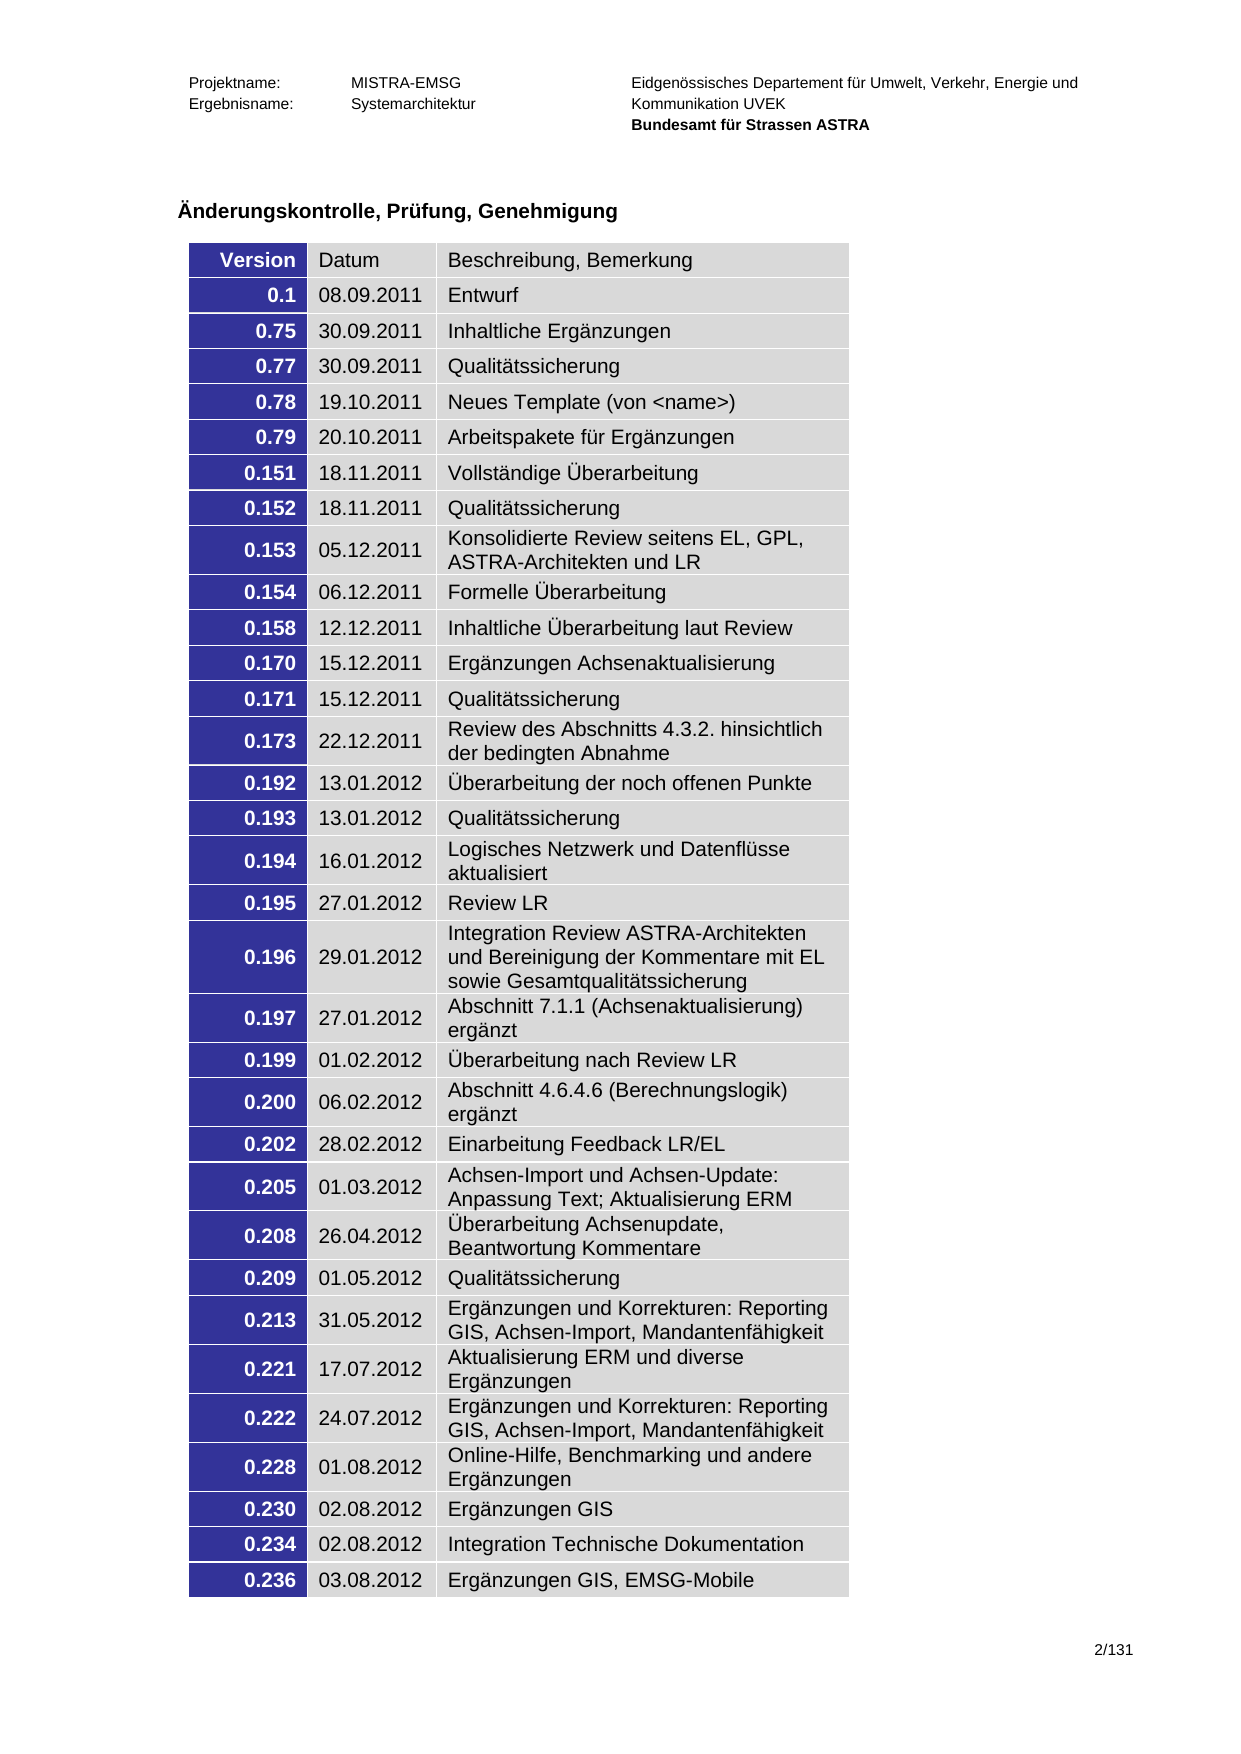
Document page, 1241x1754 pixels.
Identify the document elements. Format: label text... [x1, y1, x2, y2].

table_cell 0.200 [189, 1078, 307, 1126]
table_cell Ergänzungen und Korrekturen: Reporting GIS, Achsen-Import, Mandantenfähigkeit [437, 1394, 849, 1442]
table_cell 29.01.2012 [308, 921, 436, 993]
table_header Datum [308, 243, 436, 277]
table_cell 18.11.2011 [308, 491, 436, 525]
table_cell Qualitätssicherung [437, 1260, 849, 1295]
table_cell 0.171 [189, 681, 307, 716]
table_cell 0.222 [189, 1394, 307, 1442]
table_cell 05.12.2011 [308, 526, 436, 574]
table_cell 17.07.2012 [308, 1345, 436, 1393]
table_cell 0.153 [189, 526, 307, 574]
table_cell 12.12.2011 [308, 610, 436, 645]
table_cell 0.77 [189, 349, 307, 383]
table_cell Abschnitt 7.1.1 (Achsenaktualisierung) ergänzt [437, 994, 849, 1042]
table_cell 02.08.2012 [308, 1527, 436, 1561]
table_cell 30.09.2011 [308, 349, 436, 383]
table_cell Überarbeitung der noch offenen Punkte [437, 766, 849, 800]
table_cell 0.158 [189, 610, 307, 645]
table_cell Neues Template (von <name>) [437, 384, 849, 419]
table_cell Qualitätssicherung [437, 801, 849, 835]
table_cell 0.79 [189, 420, 307, 454]
table_cell 0.170 [189, 646, 307, 680]
table_cell 0.75 [189, 314, 307, 348]
table_cell 0.1 [189, 278, 307, 312]
table_cell Logisches Netzwerk und Datenflüsse aktualisiert [437, 836, 849, 884]
table_cell 0.199 [189, 1043, 307, 1077]
table_cell 15.12.2011 [308, 646, 436, 680]
table_cell 28.02.2012 [308, 1127, 436, 1161]
table_cell Integration Review ASTRA-Architekten und Bereinigung der Kommentare mit EL sowie Gesamtqualitätssicherung [437, 921, 849, 993]
table_cell 31.05.2012 [308, 1296, 436, 1344]
table_cell 24.07.2012 [308, 1394, 436, 1442]
table_cell 08.09.2011 [308, 278, 436, 312]
table_cell Achsen-Import und Achsen-Update: Anpassung Text; Aktualisierung ERM [437, 1163, 849, 1210]
table_cell 02.08.2012 [308, 1492, 436, 1526]
table_cell 0.230 [189, 1492, 307, 1526]
table_cell 0.234 [189, 1527, 307, 1561]
table_cell Überarbeitung Achsenupdate, Beantwortung Kommentare [437, 1211, 849, 1259]
table_cell 01.03.2012 [308, 1163, 436, 1210]
table_cell Qualitätssicherung [437, 681, 849, 716]
table_cell 0.193 [189, 801, 307, 835]
table_cell 0.173 [189, 717, 307, 764]
table_cell 13.01.2012 [308, 801, 436, 835]
table_cell 20.10.2011 [308, 420, 436, 454]
table_cell Vollständige Überarbeitung [437, 455, 849, 489]
table_cell 0.192 [189, 766, 307, 800]
table_cell 18.11.2011 [308, 455, 436, 489]
table_cell 27.01.2012 [308, 885, 436, 920]
table_cell 01.08.2012 [308, 1443, 436, 1491]
table_cell 0.197 [189, 994, 307, 1042]
table_cell 0.154 [189, 575, 307, 609]
table_cell Arbeitspakete für Ergänzungen [437, 420, 849, 454]
table_cell 0.151 [189, 455, 307, 489]
table_cell 27.01.2012 [308, 994, 436, 1042]
table_cell 22.12.2011 [308, 717, 436, 764]
table_cell 0.213 [189, 1296, 307, 1344]
table_cell Ergänzungen GIS, EMSG-Mobile [437, 1563, 849, 1597]
table_cell Ergänzungen und Korrekturen: Reporting GIS, Achsen-Import, Mandantenfähigkeit [437, 1296, 849, 1344]
table_cell 03.08.2012 [308, 1563, 436, 1597]
table_header Beschreibung, Bemerkung [437, 243, 849, 277]
table_cell 0.236 [189, 1563, 307, 1597]
table_cell 0.202 [189, 1127, 307, 1161]
table_cell 0.208 [189, 1211, 307, 1259]
table_cell Überarbeitung nach Review LR [437, 1043, 849, 1077]
table_cell 0.194 [189, 836, 307, 884]
table_cell 16.01.2012 [308, 836, 436, 884]
table_cell Abschnitt 4.6.4.6 (Berechnungslogik) ergänzt [437, 1078, 849, 1126]
table_cell 0.195 [189, 885, 307, 920]
table_cell 06.12.2011 [308, 575, 436, 609]
table_header Version [189, 243, 307, 277]
table_cell 15.12.2011 [308, 681, 436, 716]
table_cell Inhaltliche Ergänzungen [437, 314, 849, 348]
table_cell 0.228 [189, 1443, 307, 1491]
text Änderungskontrolle, Prüfung, Genehmigung [177, 196, 1122, 223]
table_cell Integration Technische Dokumentation [437, 1527, 849, 1561]
table_cell Ergänzungen GIS [437, 1492, 849, 1526]
table_cell 13.01.2012 [308, 766, 436, 800]
table_cell 0.221 [189, 1345, 307, 1393]
table_cell Online-Hilfe, Benchmarking und andere Ergänzungen [437, 1443, 849, 1491]
table_cell Inhaltliche Überarbeitung laut Review [437, 610, 849, 645]
table_cell Qualitätssicherung [437, 349, 849, 383]
table_cell 0.205 [189, 1163, 307, 1210]
table_cell Review des Abschnitts 4.3.2. hinsichtlich der bedingten Abnahme [437, 717, 849, 764]
table_cell Entwurf [437, 278, 849, 312]
table_cell Aktualisierung ERM und diverse Ergänzungen [437, 1345, 849, 1393]
table_cell 01.05.2012 [308, 1260, 436, 1295]
table_cell Qualitätssicherung [437, 491, 849, 525]
table_cell 19.10.2011 [308, 384, 436, 419]
table_cell 01.02.2012 [308, 1043, 436, 1077]
table_cell Formelle Überarbeitung [437, 575, 849, 609]
table_cell 06.02.2012 [308, 1078, 436, 1126]
table_cell 0.78 [189, 384, 307, 419]
table_cell 0.209 [189, 1260, 307, 1295]
table_cell Review LR [437, 885, 849, 920]
table_cell 30.09.2011 [308, 314, 436, 348]
table_cell Konsolidierte Review seitens EL, GPL, ASTRA-Architekten und LR [437, 526, 849, 574]
table_cell 0.196 [189, 921, 307, 993]
table_cell Einarbeitung Feedback LR/EL [437, 1127, 849, 1161]
table_cell 0.152 [189, 491, 307, 525]
table_cell 26.04.2012 [308, 1211, 436, 1259]
table_cell Ergänzungen Achsenaktualisierung [437, 646, 849, 680]
